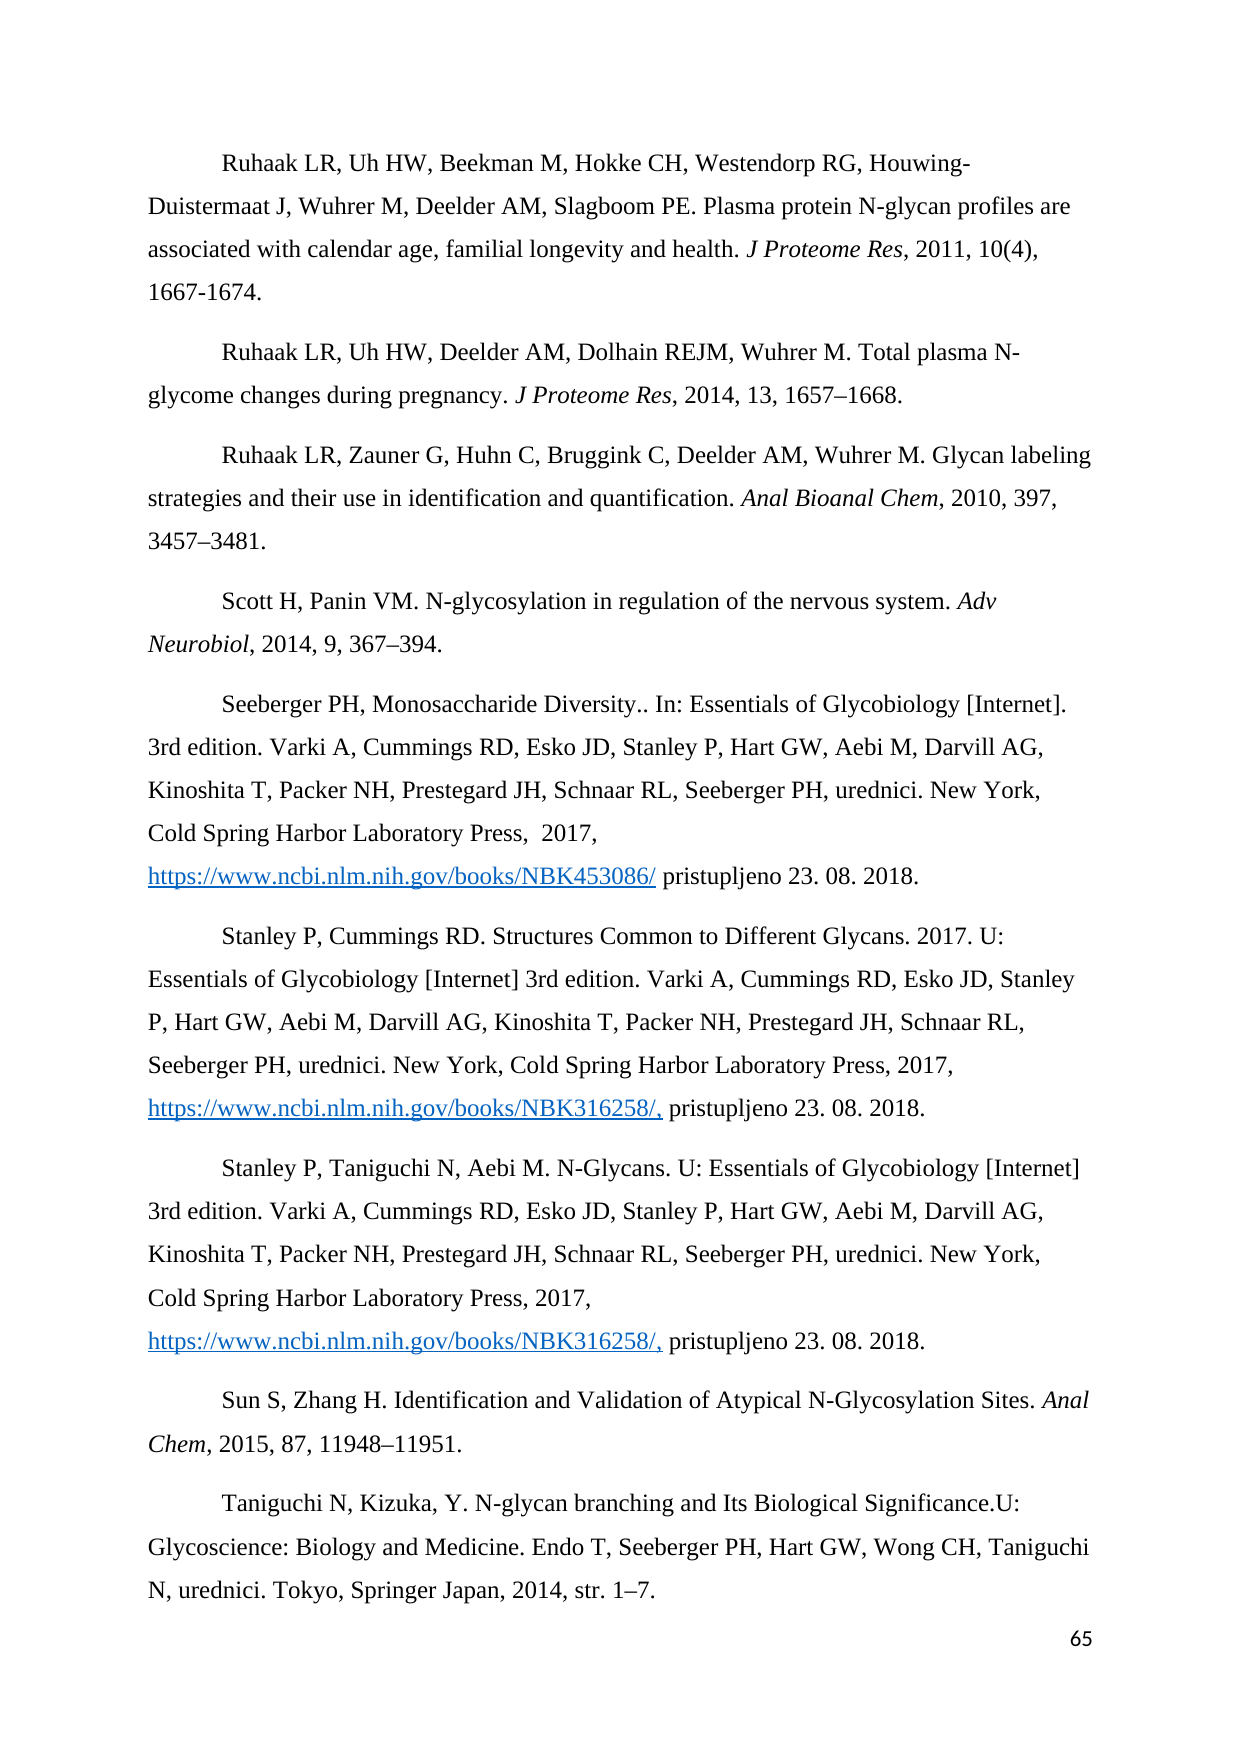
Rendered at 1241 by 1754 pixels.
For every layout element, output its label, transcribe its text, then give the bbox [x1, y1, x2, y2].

text Seeberger PH, Monosaccharide Diversity.. In: Essentials of Glycobiology [Internet]. 3rd edition. Varki A, Cummings RD, Esko JD, Stanley P, Hart GW, Aebi M, Darvill AG, Kinoshita T, Packer NH, Prestegard JH, Schnaar RL, Seeberger PH, urednici. New York, Cold Spring Harbor Laboratory Press, 2017, https://www.ncbi.nlm.nih.gov/books/NBK453086/ pristupljeno 23. 08. 2018. [148, 689, 1093, 890]
text Stanley P, Cummings RD. Structures Common to Different Glycans. 2017. U: Essentials of Glycobiology [Internet] 3rd edition. Varki A, Cummings RD, Esko JD, Stanley P, Hart GW, Aebi M, Darvill AG, Kinoshita T, Packer NH, Prestegard JH, Schnaar RL, Seeberger PH, urednici. New York, Cold Spring Harbor Laboratory Press, 2017, https://www.ncbi.nlm.nih.gov/books/NBK316258/, pristupljeno 23. 08. 2018. [148, 921, 1093, 1122]
text Taniguchi N, Kizuka, Y. N-glycan branching and Its Biological Significance.U: Glycoscience: Biology and Medicine. Endo T, Seeberger PH, Hart GW, Wong CH, Taniguchi N, urednici. Tokyo, Springer Japan, 2014, str. 1–7. [148, 1488, 1093, 1603]
text Ruhaak LR, Uh HW, Deelder AM, Dolhain REJM, Wuhrer M. Total plasma N-glycome changes during pregnancy. J Proteome Res, 2014, 13, 1657–1668. [148, 337, 1093, 409]
text Ruhaak LR, Uh HW, Beekman M, Hokke CH, Westendorp RG, Houwing-Duistermaat J, Wuhrer M, Deelder AM, Slagboom PE. Plasma protein N-glycan profiles are associated with calendar age, familial longevity and health. J Proteome Res, 2011, 10(4), 1667-1674. [148, 148, 1093, 306]
text Scott H, Panin VM. N-glycosylation in regulation of the nervous system. Adv Neurobiol, 2014, 9, 367–394. [148, 586, 1093, 658]
text Ruhaak LR, Zauner G, Huhn C, Bruggink C, Deelder AM, Wuhrer M. Glycan labeling strategies and their use in identification and quantification. Anal Bioanal Chem, 2010, 397, 3457–3481. [148, 440, 1093, 555]
text Sun S, Zhang H. Identification and Validation of Atypical N-Glycosylation Sites. Anal Chem, 2015, 87, 11948–11951. [148, 1386, 1093, 1457]
text Stanley P, Taniguchi N, Aebi M. N-Glycans. U: Essentials of Glycobiology [Internet] 3rd edition. Varki A, Cummings RD, Esko JD, Stanley P, Hart GW, Aebi M, Darvill AG, Kinoshita T, Packer NH, Prestegard JH, Schnaar RL, Seeberger PH, urednici. New York, Cold Spring Harbor Laboratory Press, 2017, https://www.ncbi.nlm.nih.gov/books/NBK316258/, pristupljeno 23. 08. 2018. [148, 1153, 1093, 1354]
